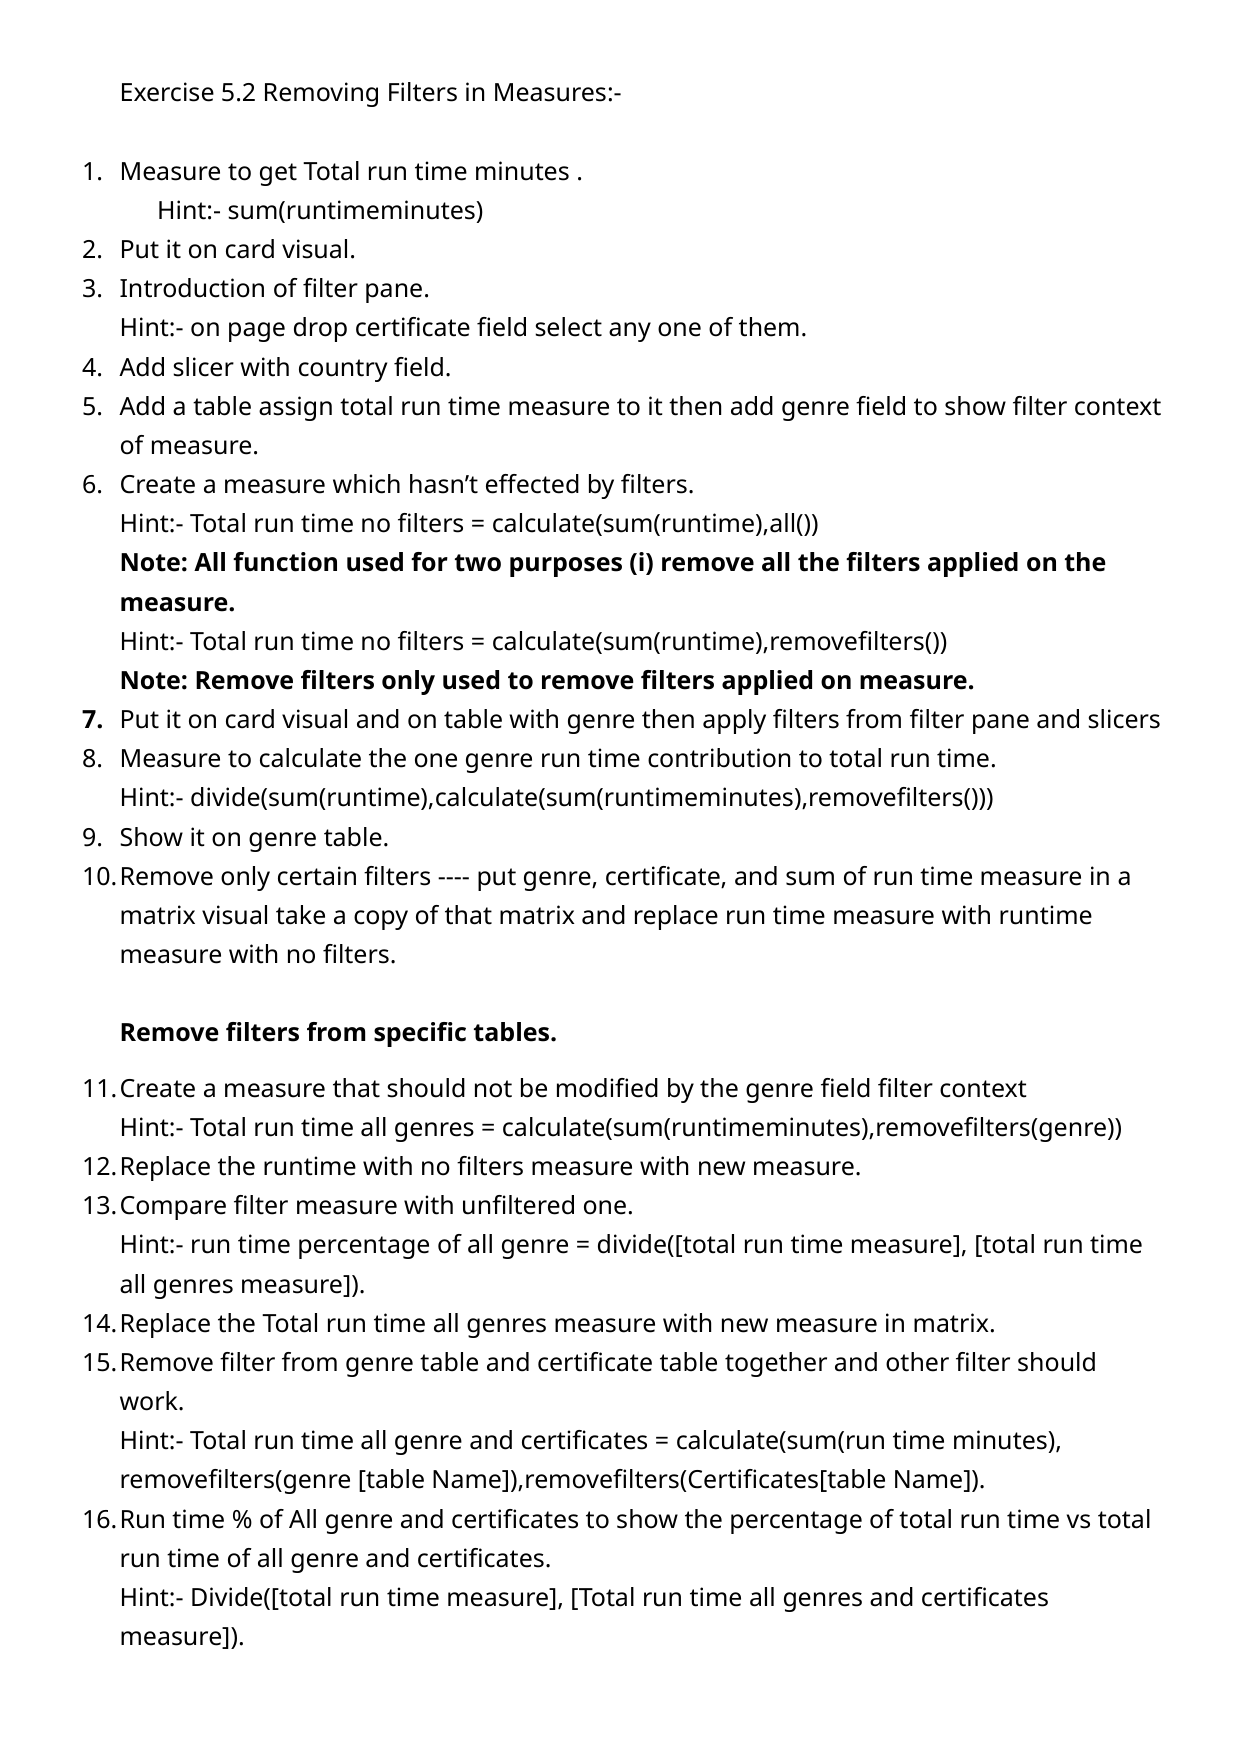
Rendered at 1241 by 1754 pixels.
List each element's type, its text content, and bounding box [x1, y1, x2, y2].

list Measure to get Total run time minutes . [82, 153, 1165, 187]
list Put it on card visual. [82, 232, 1165, 266]
list Put it on card visual and on table with genre then apply filters from filter pane and slicers [82, 702, 1165, 736]
list Hint:- Total run time all genre and certificates = calculate(sum(run time minutes), removefilters(genre [table Name]),removefilters(Certificates[table Name]). [119, 1423, 1165, 1496]
list Hint:- run time percentage of all genre = divide([total run time measure], [total run time all genres measure]). [119, 1227, 1165, 1300]
list Remove filter from genre table and certificate table together and other filter should work. [82, 1344, 1165, 1418]
list Hint:- sum(runtimeminutes) [119, 192, 1165, 227]
list Replace the runtime with no filters measure with new measure. [82, 1149, 1165, 1183]
list Note: Remove filters only used to remove filters applied on measure. [119, 662, 1165, 697]
list Add slicer with country field. [82, 349, 1165, 383]
list Note: All function used for two purposes (i) remove all the filters applied on the measure. [119, 545, 1165, 618]
list Remove filters from specific tables. [119, 1015, 1165, 1049]
list Measure to calculate the one genre run time contribution to total run time. [82, 741, 1165, 775]
list Hint:- Divide([total run time measure], [Total run time all genres and certificates measure]). [119, 1579, 1165, 1653]
list Replace the Total run time all genres measure with new measure in matrix. [82, 1305, 1165, 1339]
list Exercise 5.2 Removing Filters in Measures:- [119, 75, 1165, 109]
list Hint:- Total run time all genres = calculate(sum(runtimeminutes),removefilters(genre)) [119, 1109, 1165, 1144]
list Add a table assign total run time measure to it then add genre field to show filter context of measure. [82, 388, 1165, 462]
list Run time % of All genre and certificates to show the percentage of total run time vs total run time of all genre and certificates. [82, 1501, 1165, 1574]
list Create a measure that should not be modified by the genre field filter context [82, 1070, 1165, 1104]
list Compare filter measure with unfiltered one. [82, 1188, 1165, 1222]
list Remove only certain filters ---- put genre, certificate, and sum of run time measure in a matrix visual take a copy of that matrix and replace run time measure with runtime measure with no filters. [82, 858, 1165, 971]
list Introduction of filter pane. [82, 271, 1165, 305]
list Hint:- divide(sum(runtime),calculate(sum(runtimeminutes),removefilters())) [119, 780, 1165, 814]
list Hint:- Total run time no filters = calculate(sum(runtime),all()) [119, 506, 1165, 540]
list Show it on genre table. [82, 819, 1165, 853]
list Create a measure which hasn’t effected by filters. [82, 467, 1165, 501]
list Hint:- Total run time no filters = calculate(sum(runtime),removefilters()) [119, 623, 1165, 657]
list Hint:- on page drop certificate field select any one of them. [119, 310, 1165, 344]
